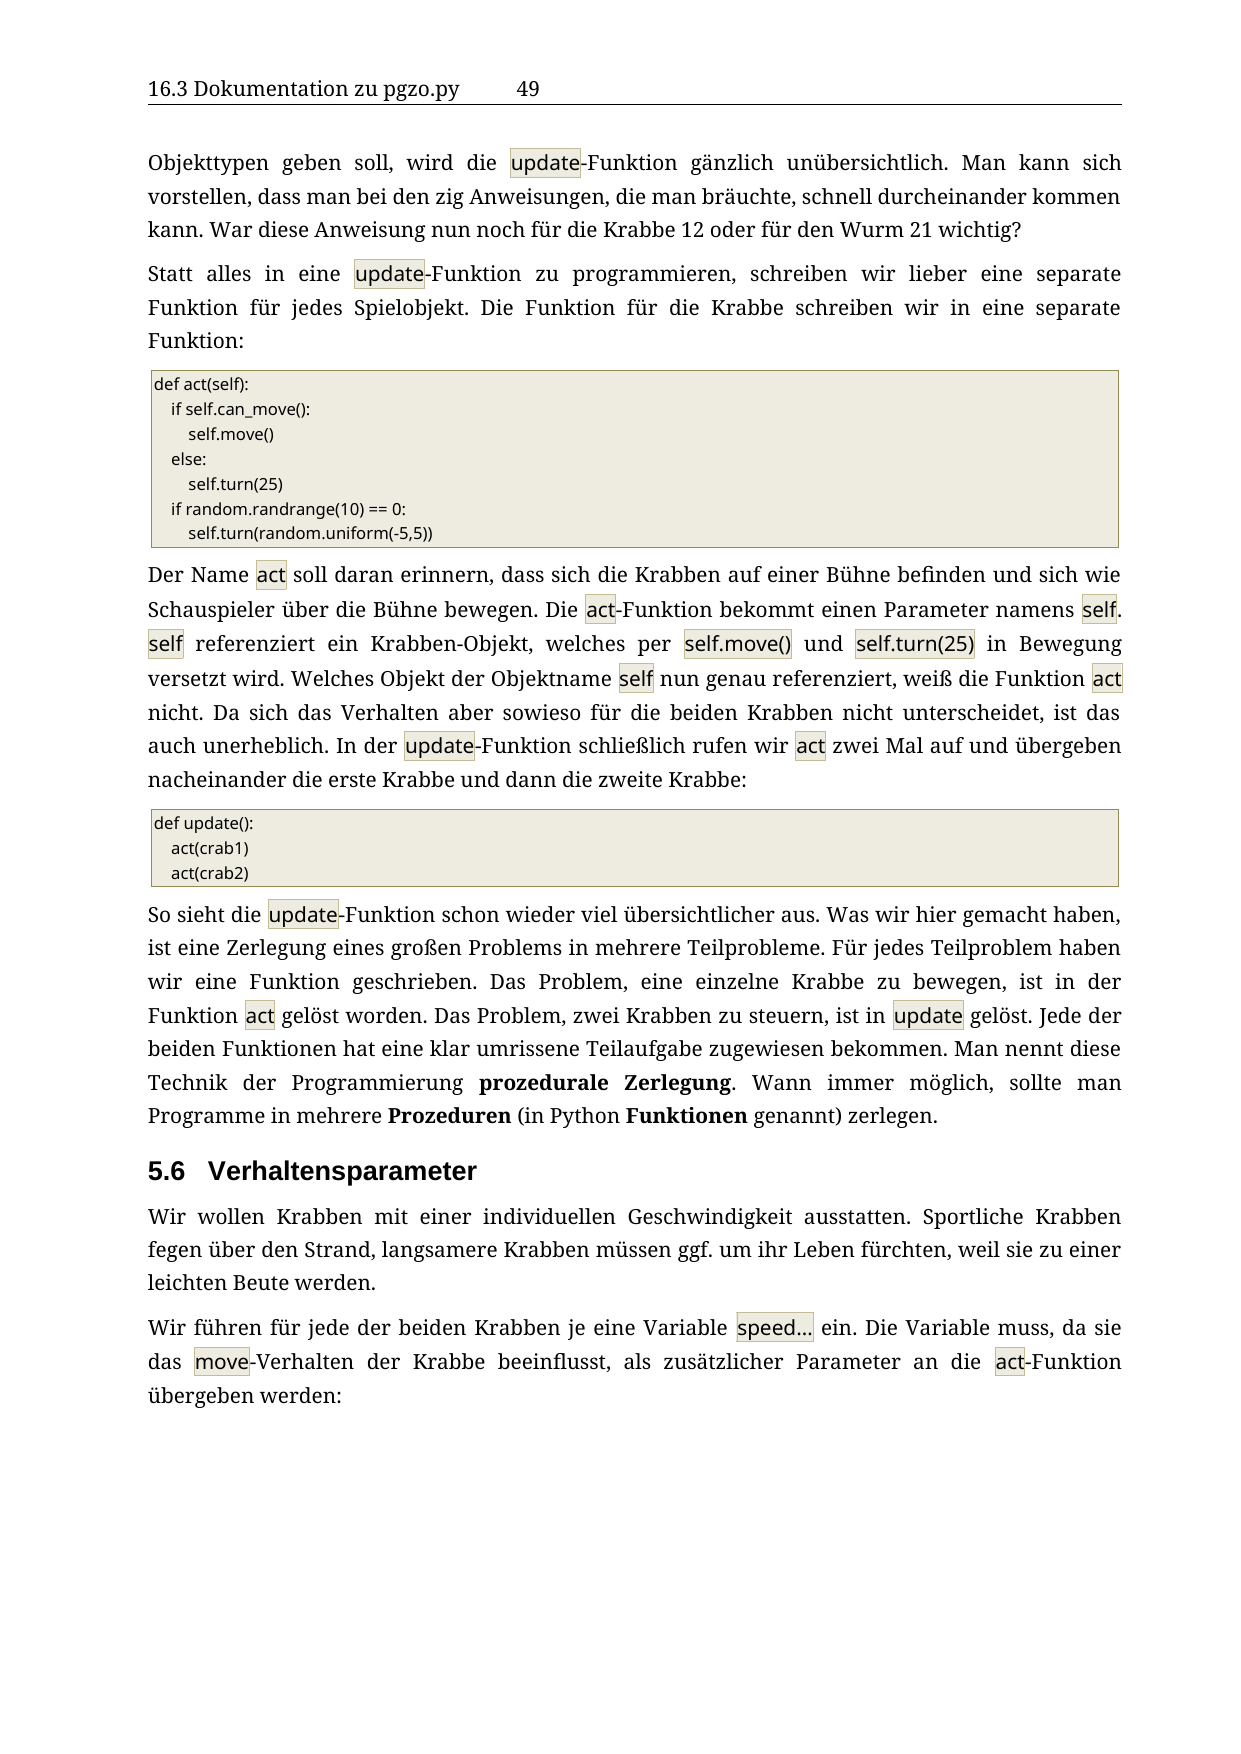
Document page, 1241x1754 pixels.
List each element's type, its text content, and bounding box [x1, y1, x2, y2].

text def act(self): [152, 371, 1118, 395]
text def update(): [152, 810, 1118, 834]
text self.move() [152, 420, 1118, 445]
text Statt alles in eine update-Funktion zu programmieren, schreiben wir lieber eine separate Funktion für jedes Spielobjekt. Die Funktion für die Krabbe schreiben wir in eine separate Funktion: [148, 259, 1122, 355]
text Der Name act soll daran erinnern, dass sich die Krabben auf einer Bühne befinden und sich wie Schauspieler über die Bühne bewegen. Die act-Funktion bekommt einen Parameter namens self. self referenziert ein Krabben-Objekt, welches per self.move() und self.turn(25) in Bewegung versetzt wird. Welches Objekt der Objektname self nun genau referenziert, weiß die Funktion act nicht. Da sich das Verhalten aber sowieso für die beiden Krabben nicht unterscheidet, ist das auch unerheblich. In der update-Funktion schließlich rufen wir act zwei Mal auf und übergeben nacheinander die erste Krabbe und dann die zweite Krabbe: [148, 560, 1122, 794]
text self.turn(25) [152, 469, 1118, 494]
text if self.can_move(): [152, 395, 1118, 420]
text else: [152, 445, 1118, 469]
text Wir wollen Krabben mit einer individuellen Geschwindigkeit ausstatten. Sportliche Krabben fegen über den Strand, langsamere Krabben müssen ggf. um ihr Leben fürchten, weil sie zu einer leichten Beute werden. [148, 1202, 1122, 1297]
subtitle Verhaltensparameter [148, 1155, 1122, 1186]
text self.turn(random.uniform(-5,5)) [152, 519, 1118, 547]
text if random.randrange(10) == 0: [152, 494, 1118, 519]
text act(crab1) [152, 834, 1118, 859]
text Wir führen für jede der beiden Krabben je eine Variable speed… ein. Die Variable muss, da sie das move-Verhalten der Krabbe beeinflusst, als zusätzlicher Parameter an die act-Funktion übergeben werden: [148, 1312, 1122, 1409]
text So sieht die update-Funktion schon wieder viel übersichtlicher aus. Was wir hier gemacht haben, ist eine Zerlegung eines großen Problems in mehrere Teilprobleme. Für jedes Teilproblem haben wir eine Funktion geschrieben. Das Problem, eine einzelne Krabbe zu bewegen, ist in der Funktion act gelöst worden. Das Problem, zwei Krabben zu steuern, ist in update gelöst. Jede der beiden Funktionen hat eine klar umrissene Teilaufgabe zugewiesen bekommen. Man nennt diese Technik der Programmierung prozedurale Zerlegung. Wann immer möglich, sollte man Programme in mehrere Prozeduren (in Python Funktionen genannt) zerlegen. [148, 899, 1122, 1129]
text act(crab2) [152, 859, 1118, 886]
